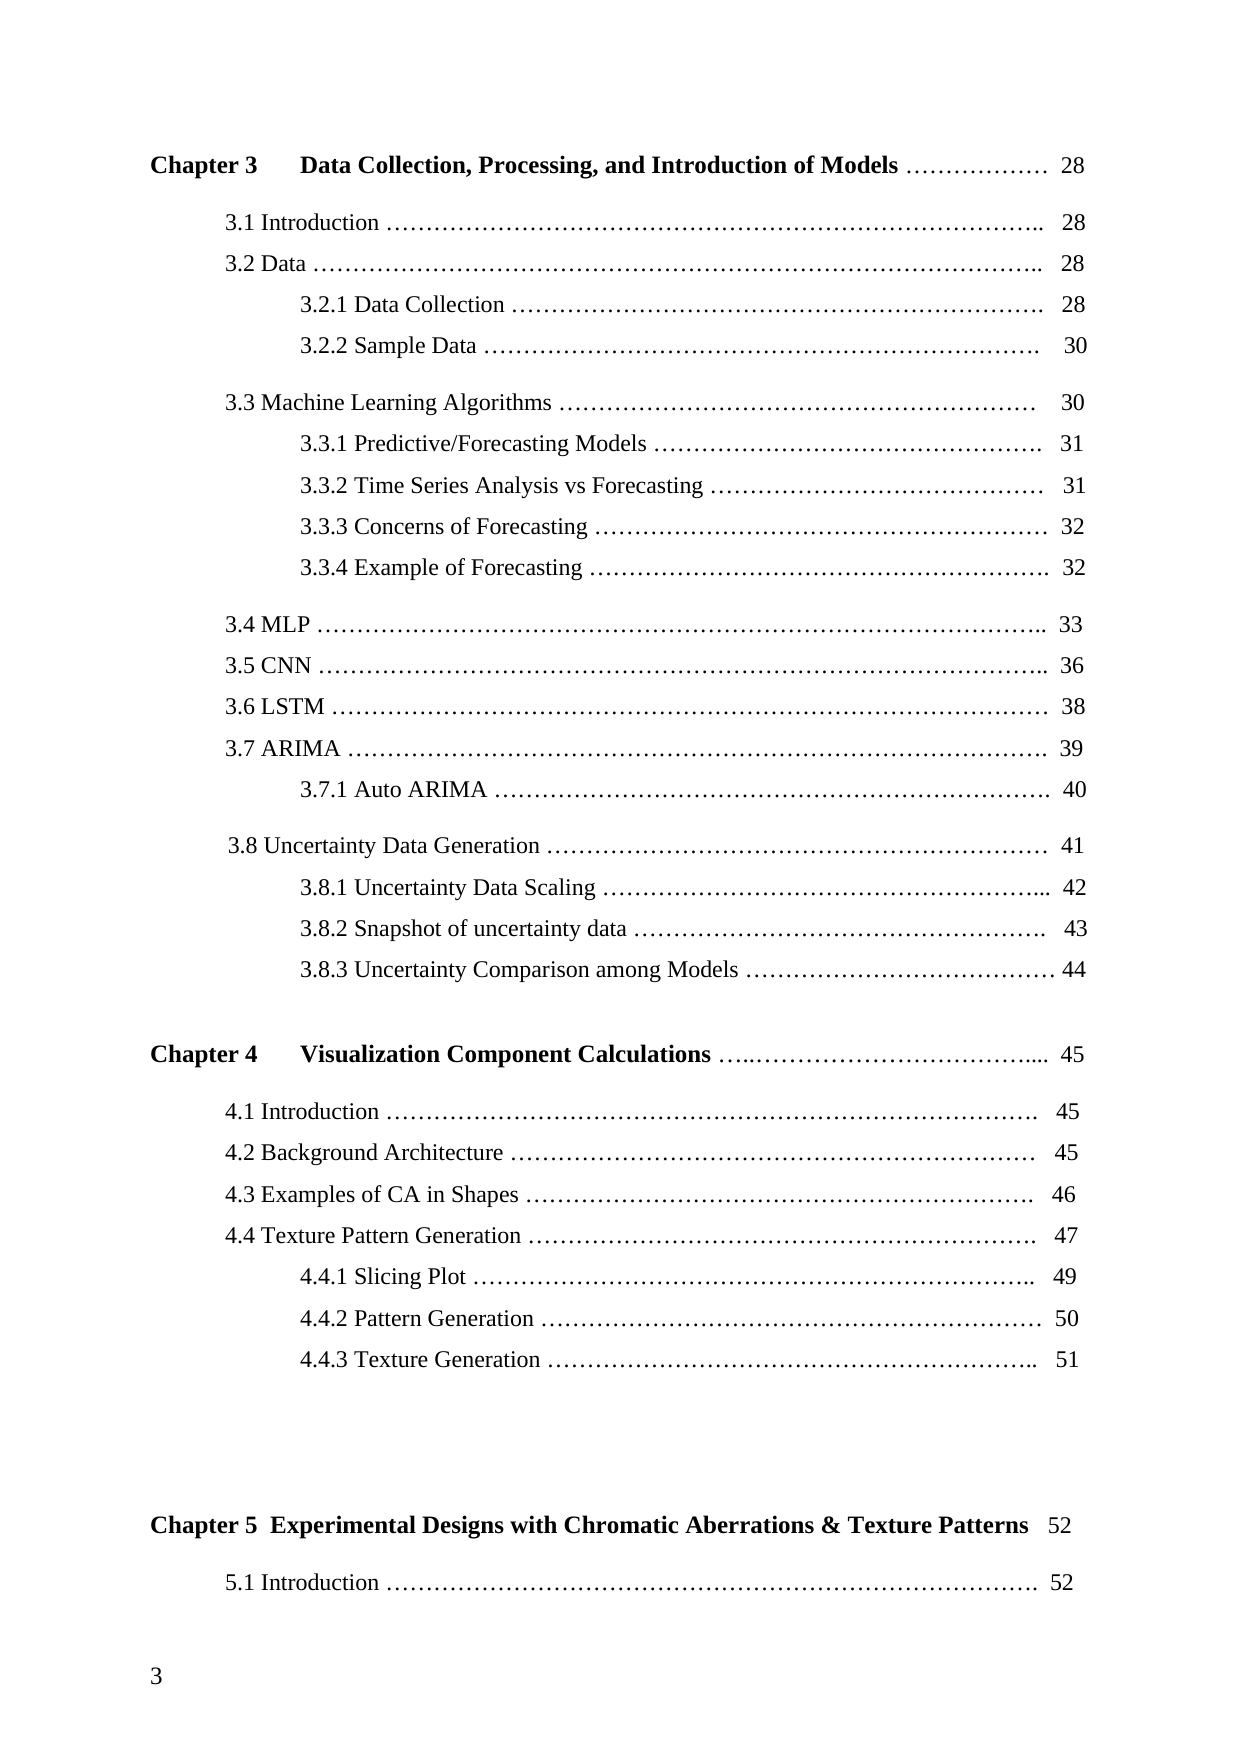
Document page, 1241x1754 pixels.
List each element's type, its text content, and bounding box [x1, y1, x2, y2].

text Chapter 3 Data Collection, Processing, and Introduction of Models ……………… 28 [150, 150, 1090, 179]
text 4.4.3 Texture Generation …………………………………………………….. 51 [225, 1345, 1090, 1373]
text 3.3.4 Example of Forecasting …………………………………………………. 32 [300, 553, 1090, 610]
text Chapter 5 Experimental Designs with Chromatic Aberrations & Texture Patterns 52 [150, 1510, 1090, 1539]
text 3.4 MLP ……………………………………………………………………………….. 33 [225, 610, 1090, 637]
text 3.3.1 Predictive/Forecasting Models …………………………………………. 31 [300, 429, 1090, 457]
text 4.3 Examples of CA in Shapes ………………………………………………………. 46 [225, 1179, 1090, 1207]
text Chapter 4 Visualization Component Calculations …..…………………………….... 45 [150, 1039, 1090, 1068]
text 3.3.3 Concerns of Forecasting ………………………………………………… 32 [300, 512, 1090, 539]
text 5.1 Introduction ………………………………………………………………………. 52 [225, 1568, 1090, 1596]
text 3.2 Data ……………………………………………………………………………….. 28 [225, 249, 1090, 276]
text 3.3.2 Time Series Analysis vs Forecasting …………………………………… 31 [300, 471, 1090, 498]
text 4.1 Introduction ………………………………………………………………………. 45 [225, 1097, 1090, 1124]
text 3.8.1 Uncertainty Data Scaling ………………………………………………... 42 [150, 873, 1090, 900]
text 4.4.2 Pattern Generation ……………………………………………………… 50 [225, 1304, 1090, 1331]
text 3.2.2 Sample Data ……………………………………………………………. 30 [300, 332, 1090, 388]
text 4.4.1 Slicing Plot …………………………………………………………….. 49 [225, 1262, 1090, 1290]
text 3.8.3 Uncertainty Comparison among Models ………………………………… 44 [150, 956, 1090, 983]
text 4.4 Texture Pattern Generation ………………………………………………………. 47 [225, 1221, 1090, 1248]
text 3.7 ARIMA ……………………………………………………………………………. 39 [225, 734, 1090, 761]
text 3.8.2 Snapshot of uncertainty data ……………………………………………. 43 [150, 914, 1090, 942]
text 3.2.1 Data Collection …………………………………………………………. 28 [300, 290, 1090, 318]
text 3.6 LSTM ……………………………………………………………………………… 38 [225, 692, 1090, 720]
text 3.7.1 Auto ARIMA ……………………………………………………………. 40 [225, 775, 1090, 831]
text 3.3 Machine Learning Algorithms …………………………………………………… 30 [225, 388, 1090, 416]
text 3.5 CNN ……………………………………………………………………………….. 36 [225, 651, 1090, 679]
text 4.2 Background Architecture ………………………………………………………… 45 [225, 1138, 1090, 1166]
text 3.1 Introduction ……………………………………………………………………….. 28 [225, 207, 1090, 235]
text 3.8 Uncertainty Data Generation ……………………………………………………… 41 [150, 831, 1090, 859]
